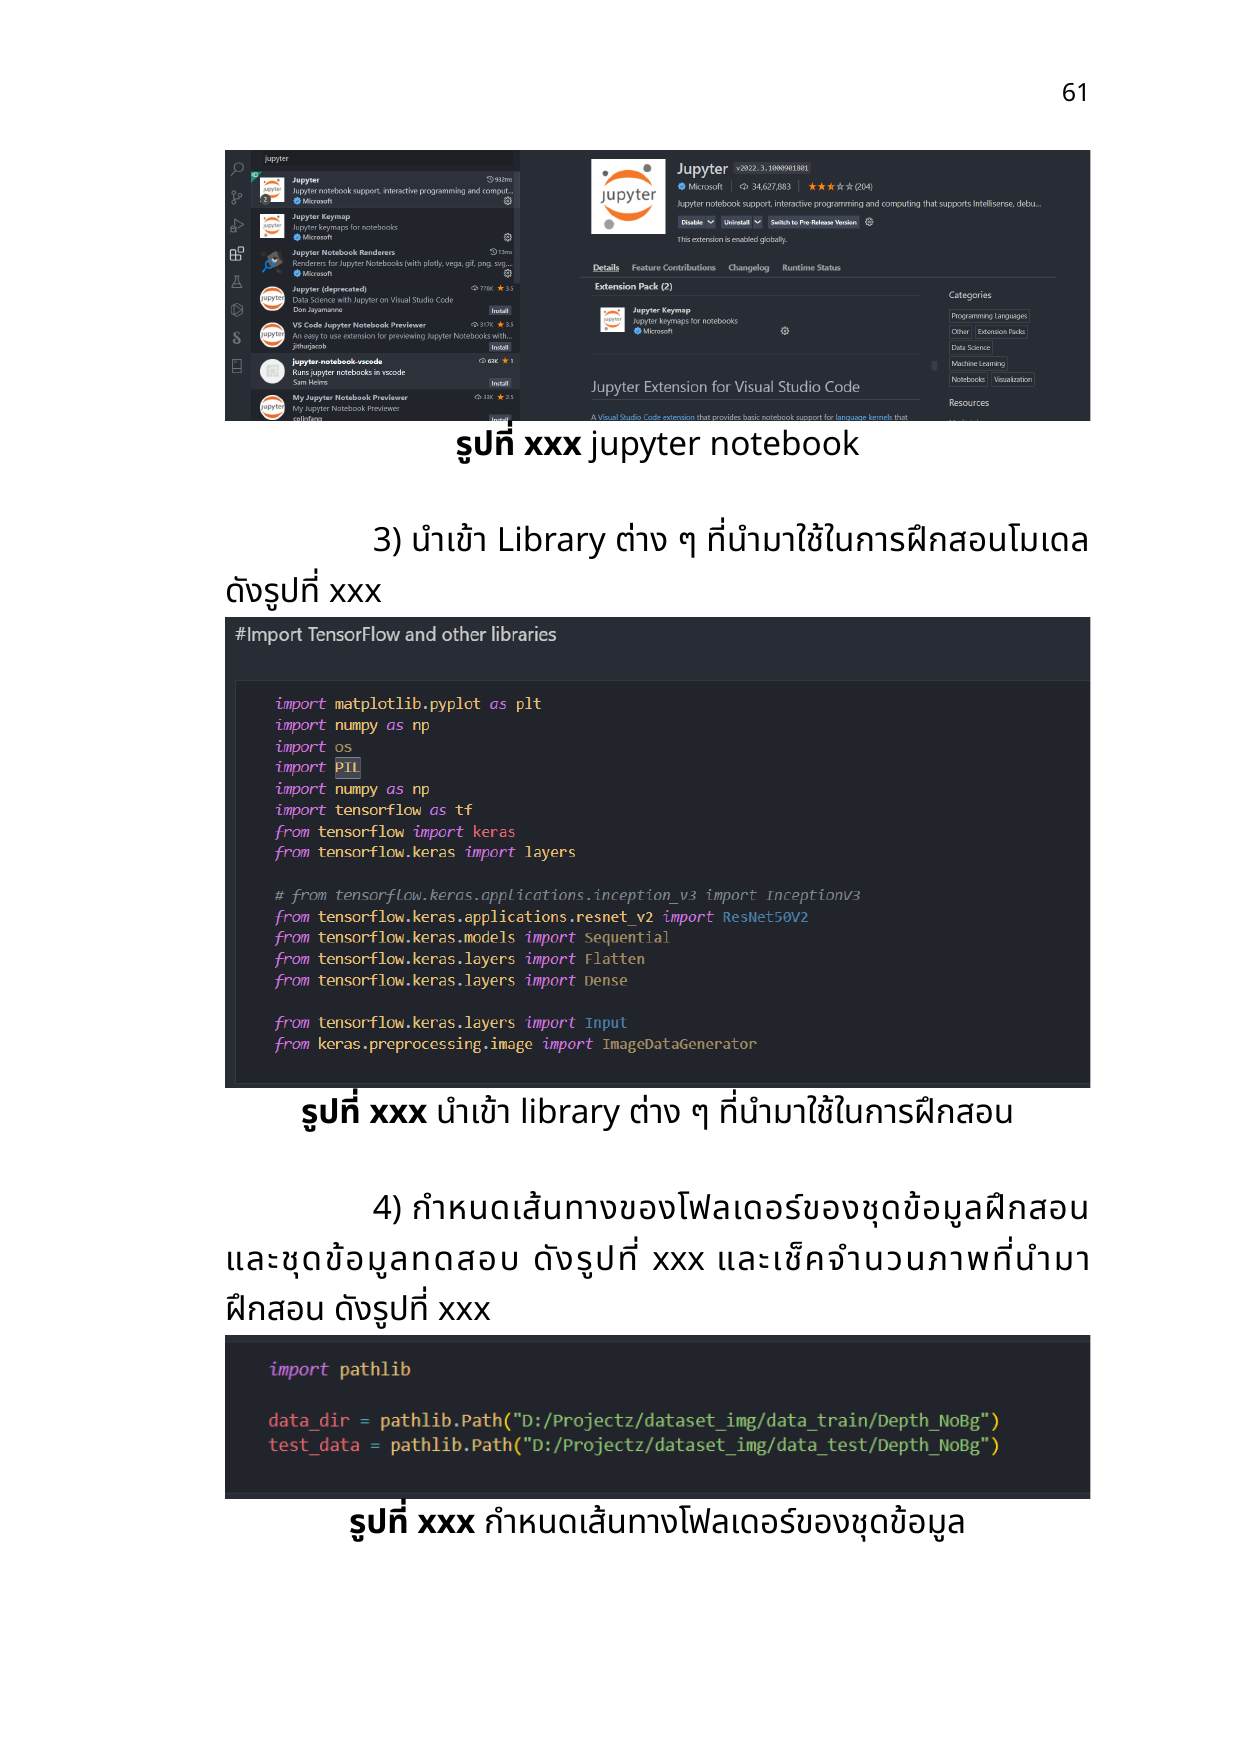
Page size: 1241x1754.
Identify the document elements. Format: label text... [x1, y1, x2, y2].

text รูปที่ xxx นำเข้า library ต่าง ๆ ที่นำมาใช้ในการฝึกสอน [225, 1088, 1090, 1138]
picture [225, 1335, 1091, 1499]
picture [225, 617, 1091, 1088]
text รูปที่ xxx jupyter notebook [225, 421, 1090, 471]
picture [225, 150, 1091, 421]
text รูปที่ xxx กำหนดเส้นทางโฟลเดอร์ของชุดข้อมูล [225, 1499, 1090, 1549]
text 4) กำหนดเส้นทางของโฟลเดอร์ของชุดข้อมูลฝึกสอน และชุดข้อมูลทดสอบ ดังรูปที่ xxx และเช็คจำนวนภาพที่นำมาฝึกสอน ดังรูปที่ xxx [225, 1184, 1090, 1335]
text 3) นำเข้า Library ต่าง ๆ ที่นำมาใช้ในการฝึกสอนโมเดล ดังรูปที่ xxx [225, 516, 1090, 617]
